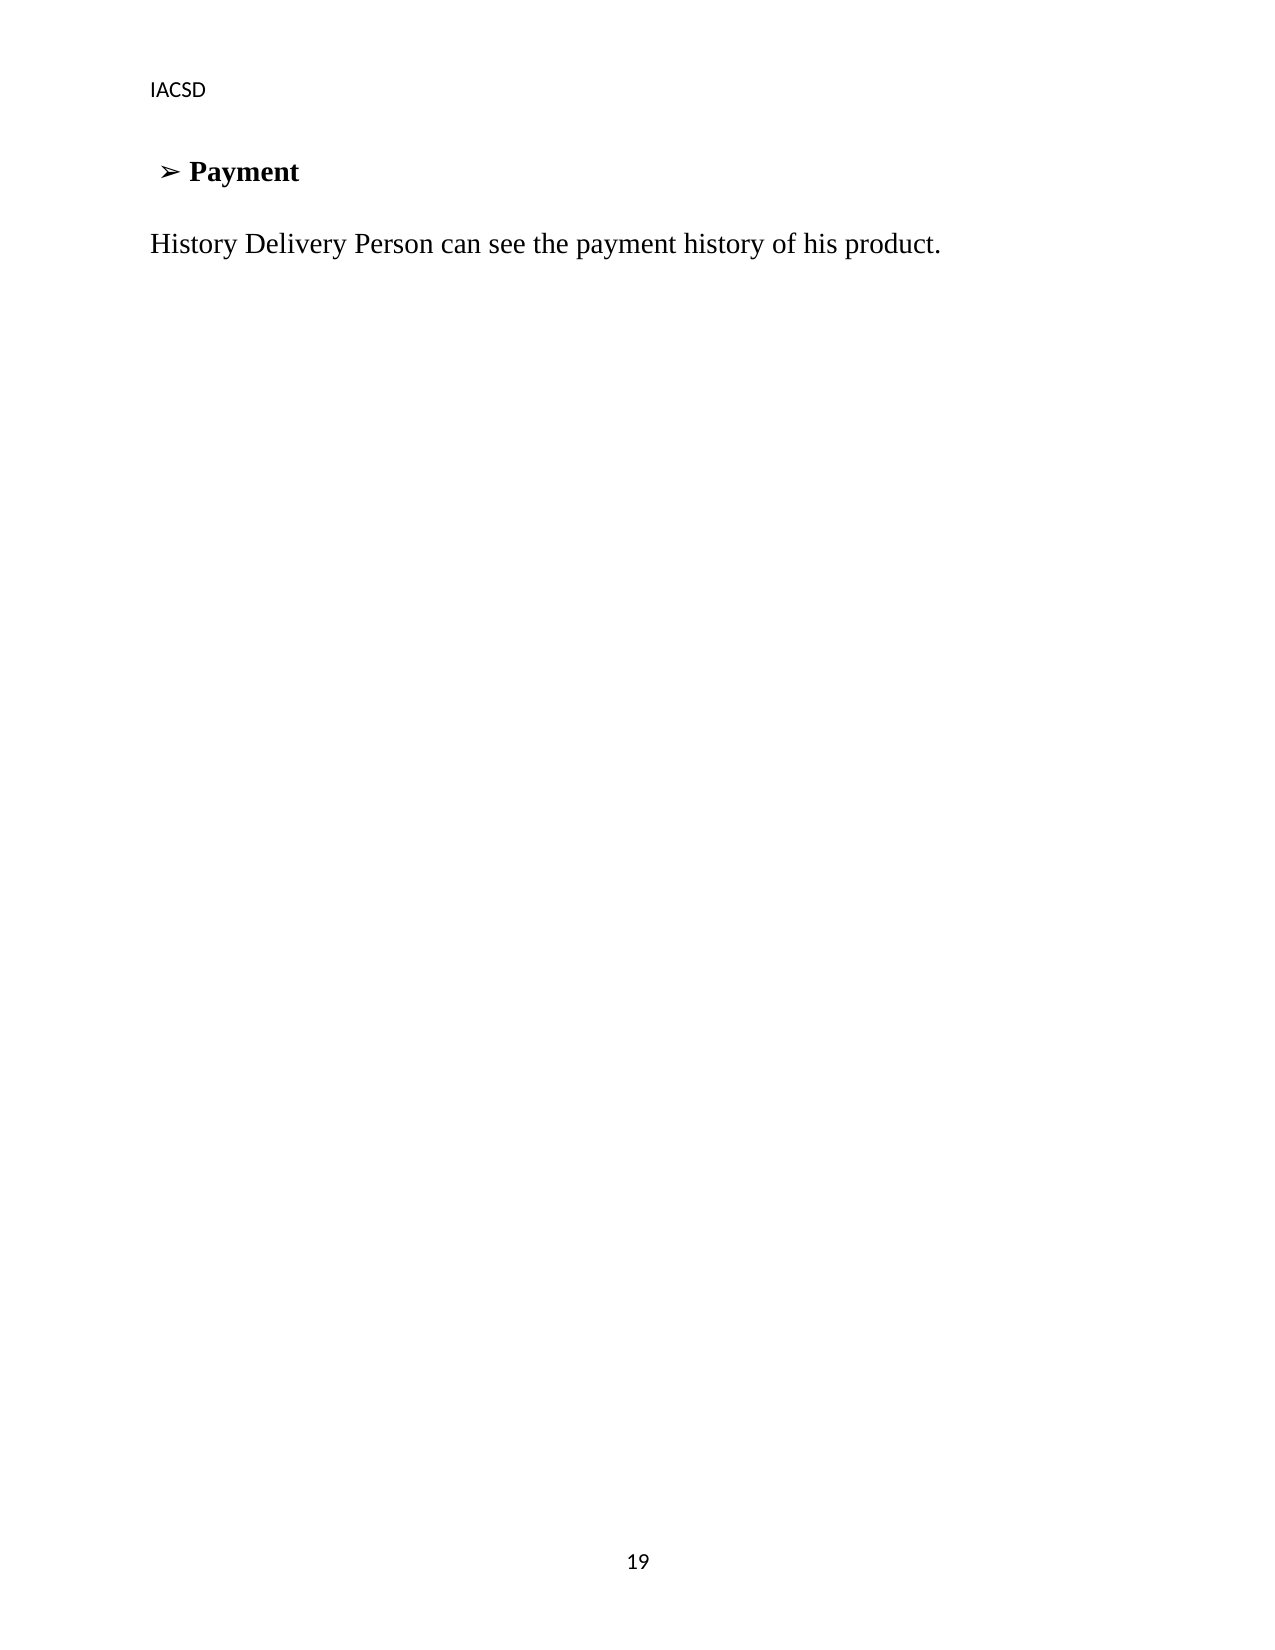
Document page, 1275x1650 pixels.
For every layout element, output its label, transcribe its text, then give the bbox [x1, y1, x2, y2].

text History Delivery Person can see the payment history of his product. [150, 226, 1125, 260]
text ➢ Payment [150, 150, 1125, 190]
